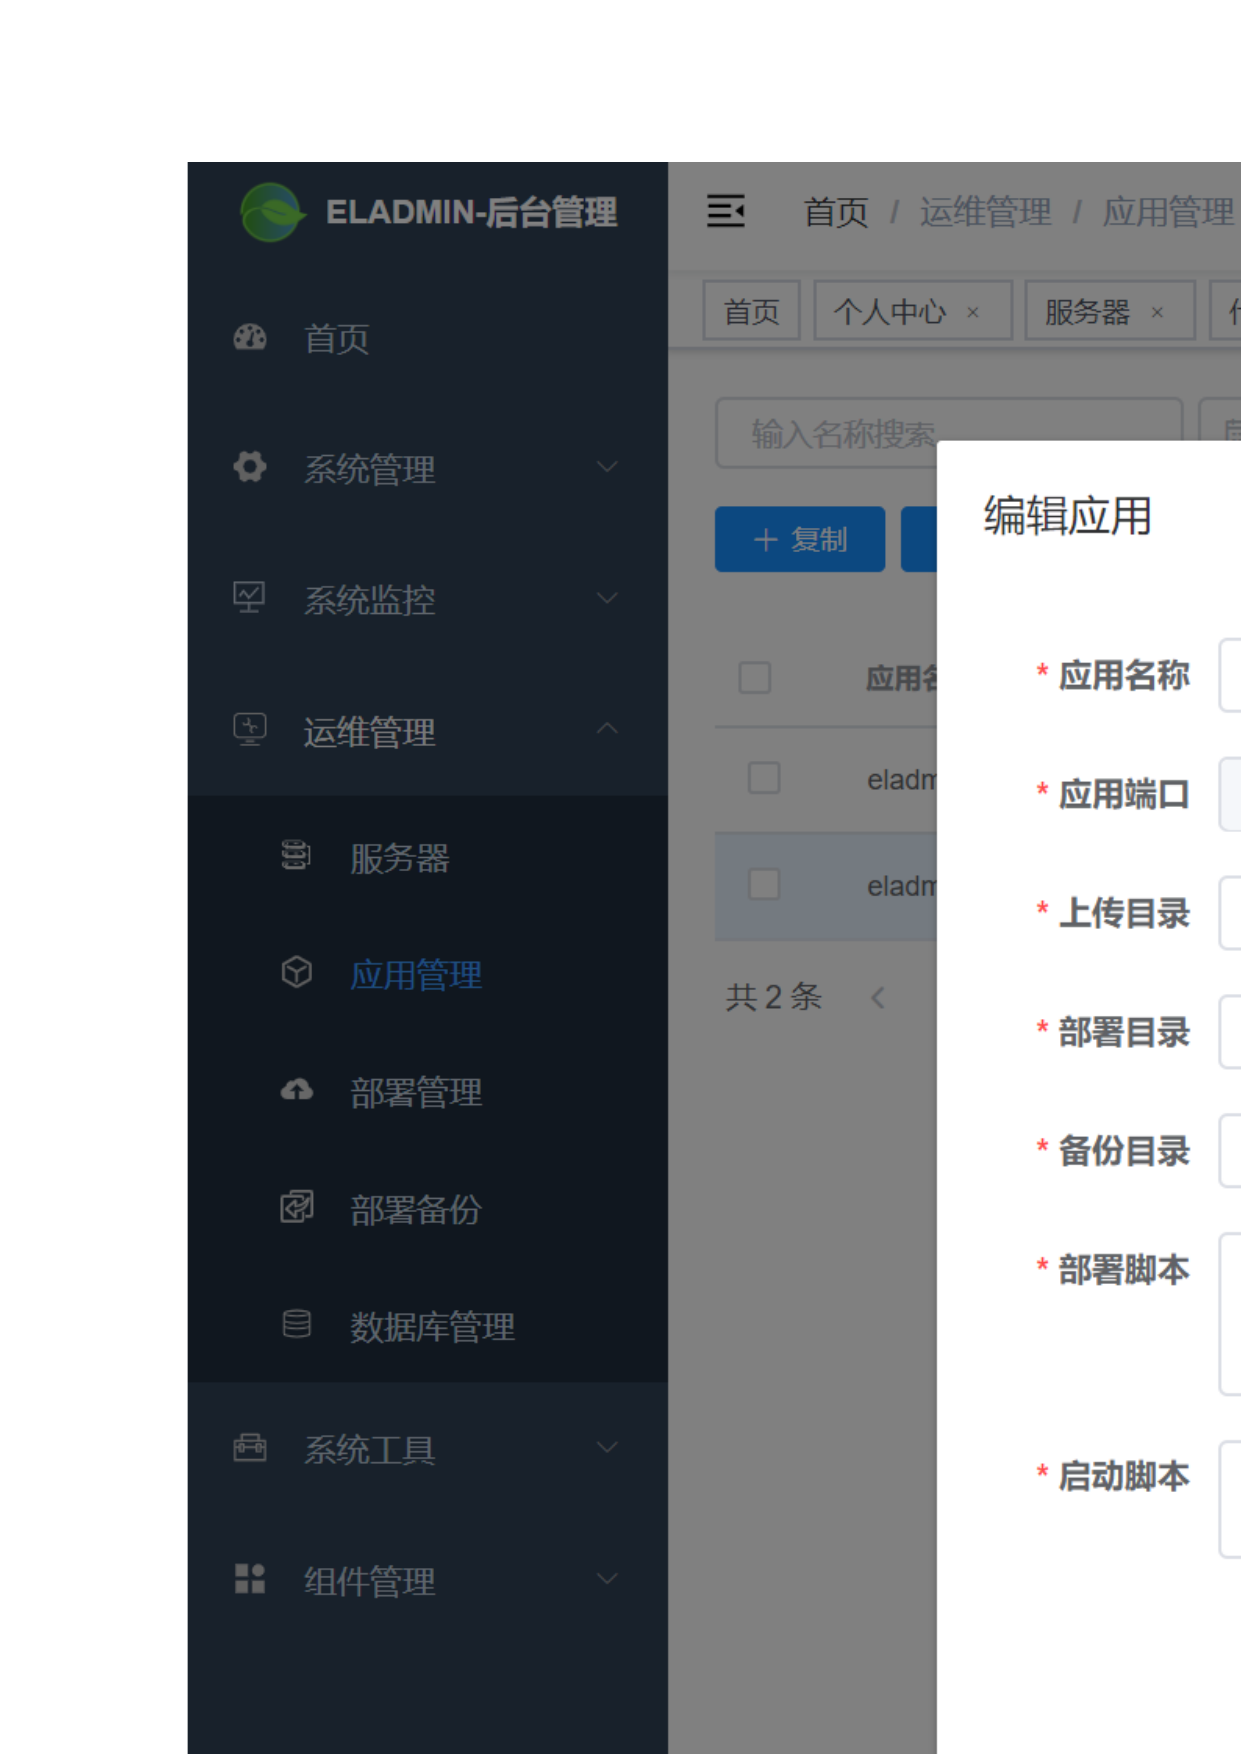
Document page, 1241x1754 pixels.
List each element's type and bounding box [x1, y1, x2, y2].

picture [187, 162, 1241, 1754]
